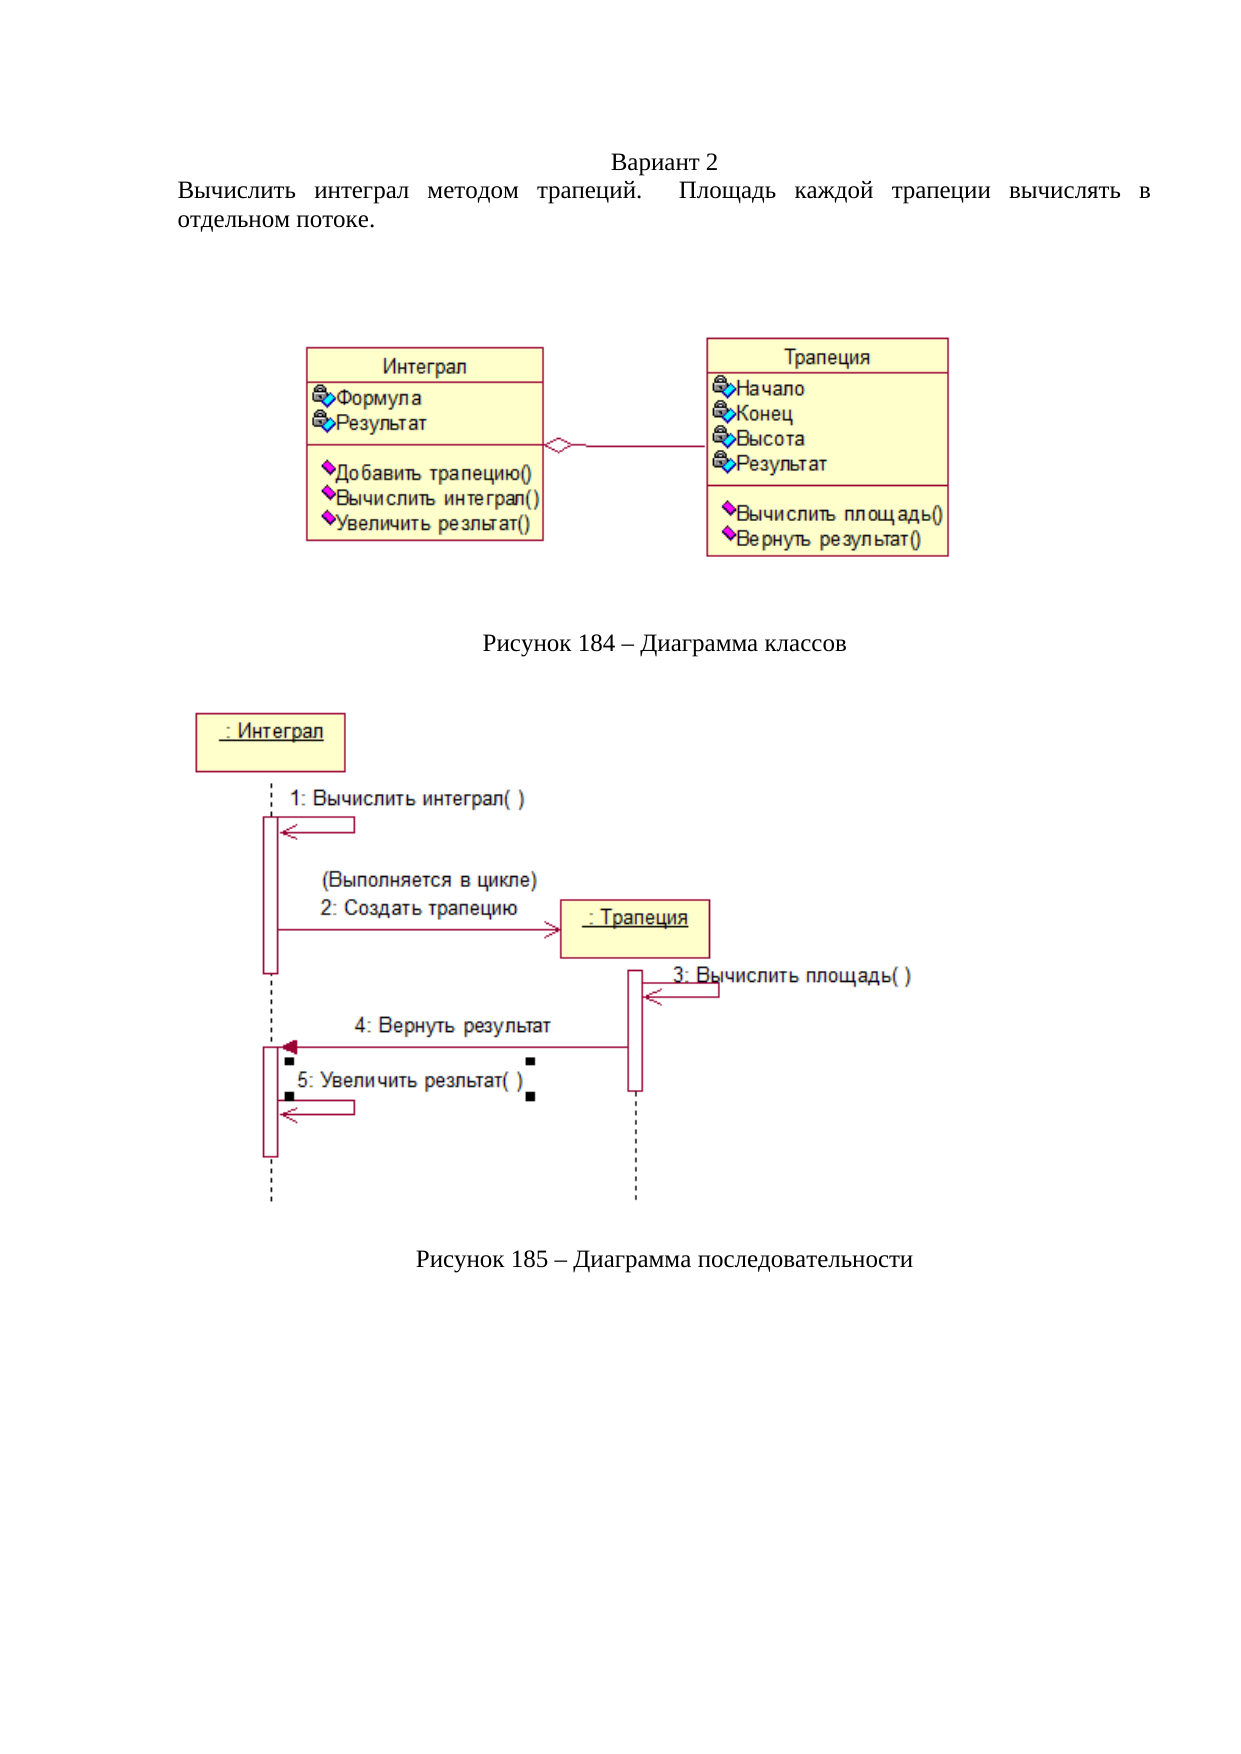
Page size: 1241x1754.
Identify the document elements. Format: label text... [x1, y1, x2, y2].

picture [272, 233, 1057, 629]
text Вариант 2 [177, 147, 1152, 176]
text Рисунок 184 – Диаграмма классов [177, 628, 1152, 657]
picture [177, 686, 975, 1244]
text Рисунок 185 – Диаграмма последовательности [177, 1244, 1152, 1273]
text Вычислить интеграл методом трапеций. Площадь каждой трапеции вычислять в отдельном потоке. [177, 176, 1152, 233]
